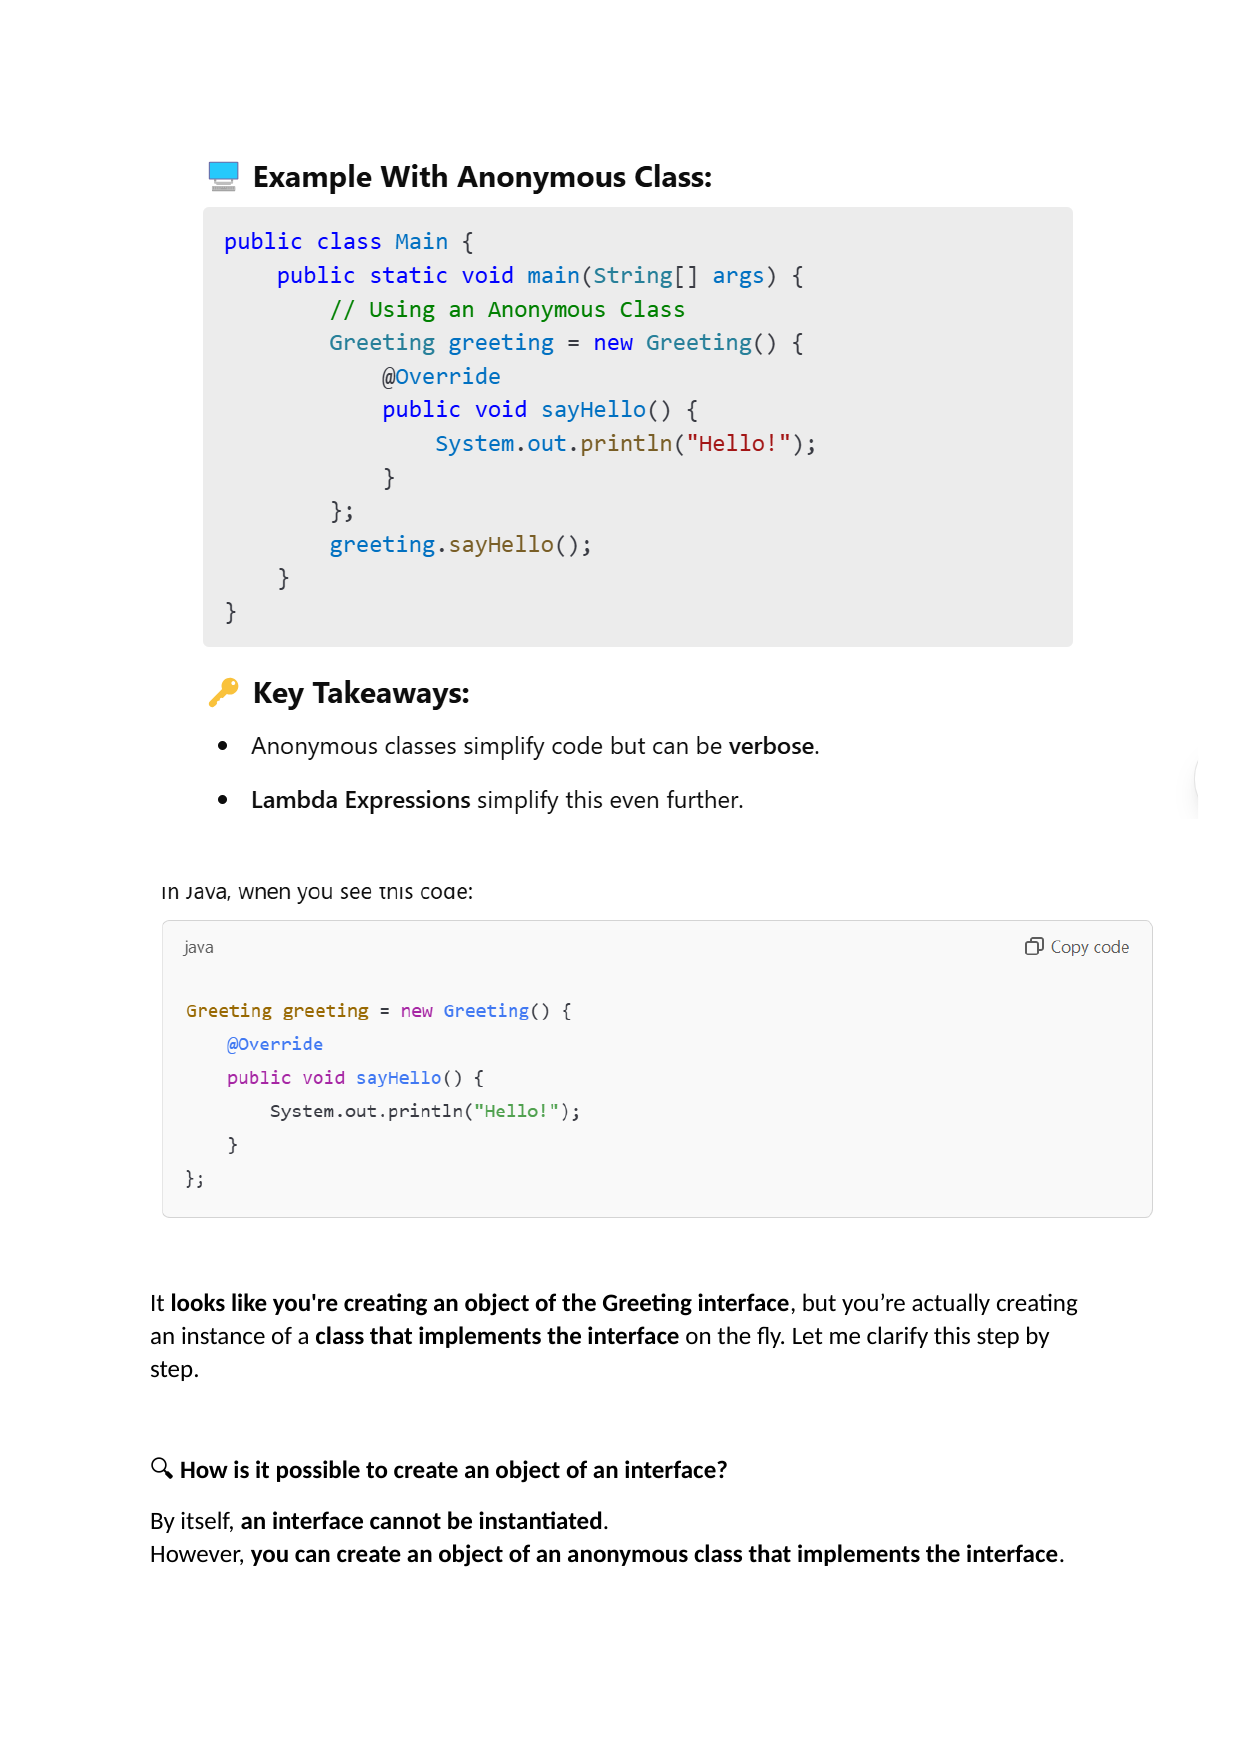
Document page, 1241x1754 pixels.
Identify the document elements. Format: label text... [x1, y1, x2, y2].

picture [150, 150, 1199, 819]
text It looks like you're creating an object of the Greeting interface, but you’re actually creating an instance of a class that implements the interface on the fly. Let me clarify this step by step. [150, 1287, 1090, 1383]
picture [150, 887, 1162, 1219]
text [150, 1505, 1090, 1569]
text 🔍 How is it possible to create an object of an interface? [150, 1452, 1090, 1486]
